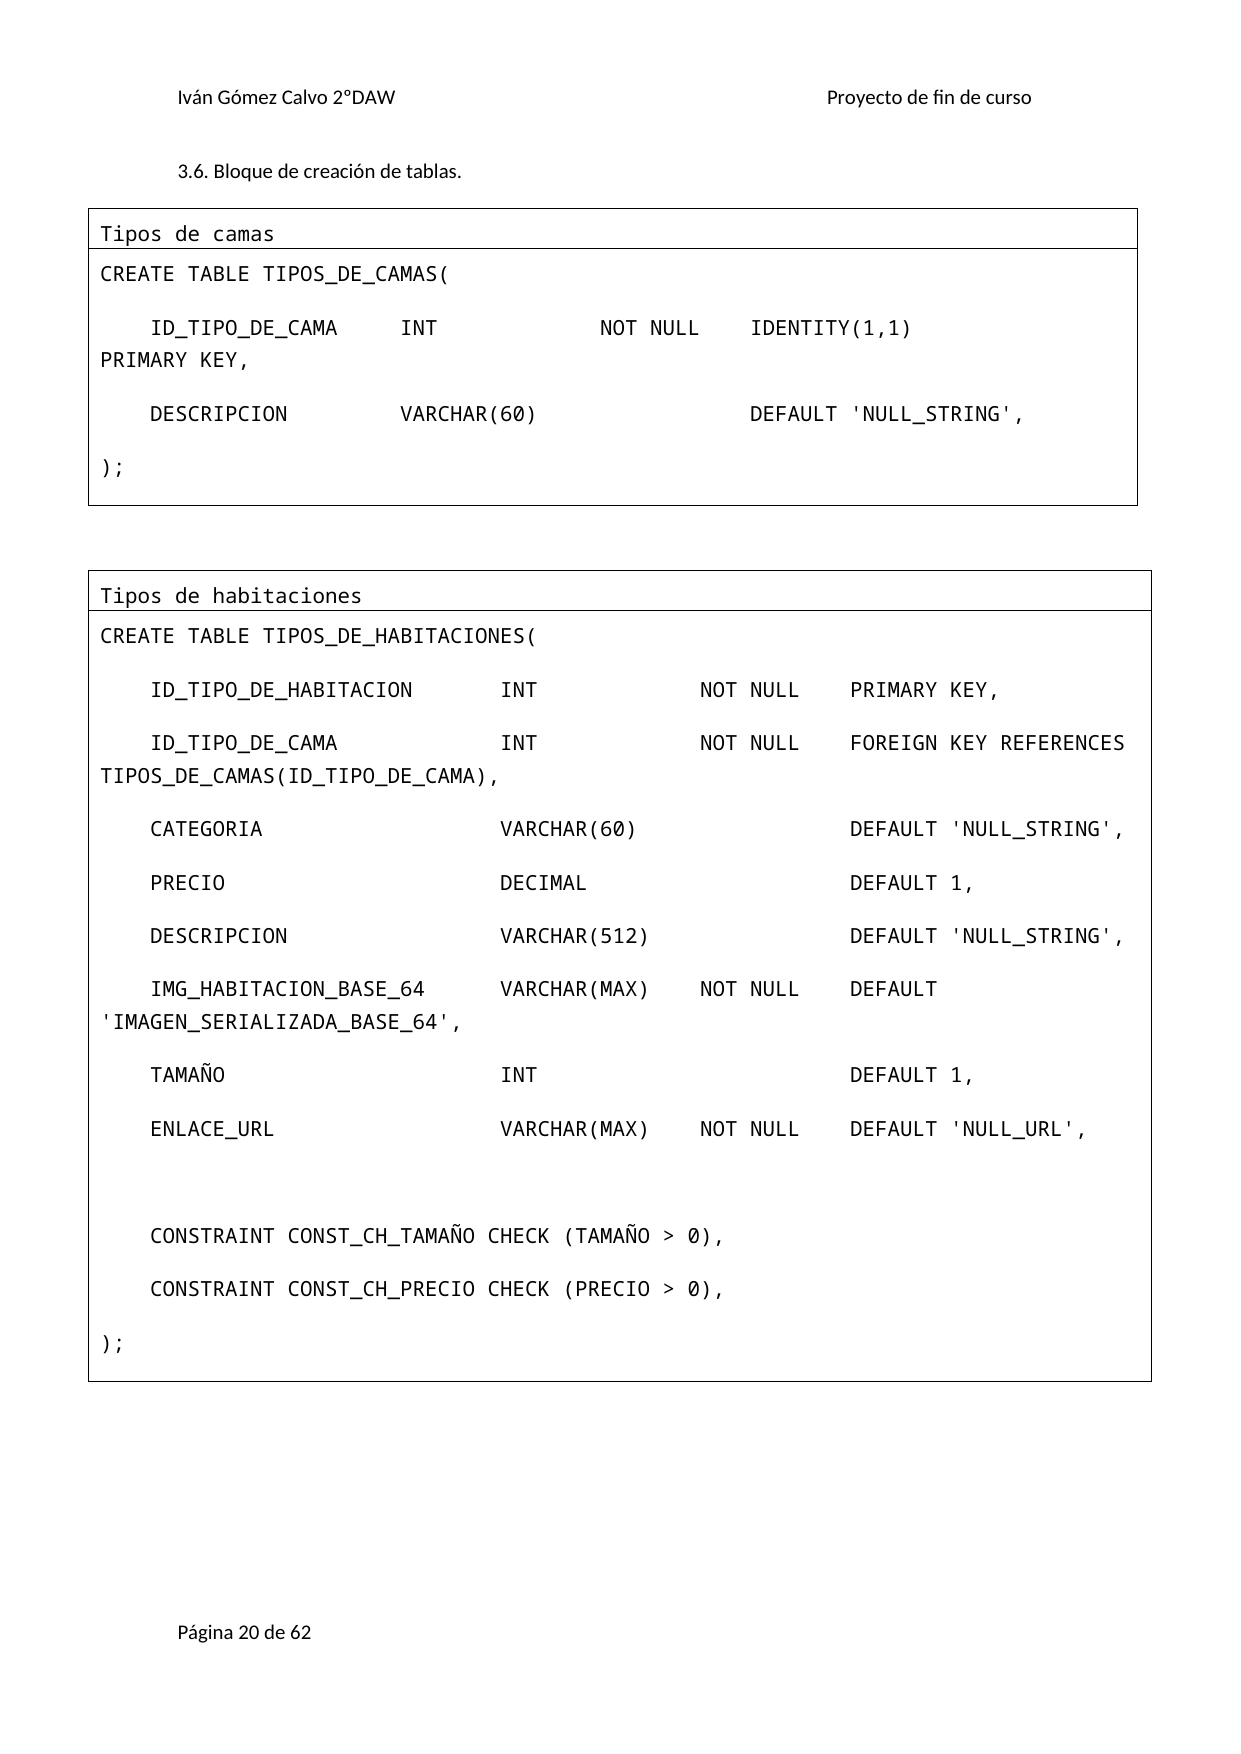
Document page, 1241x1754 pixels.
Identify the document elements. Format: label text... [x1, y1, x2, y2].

table_header Tipos de camas [89, 209, 1137, 248]
text 3.6. Bloque de creación de tablas. [177, 158, 1063, 183]
table_cell CREATE TABLE TIPOS_DE_CAMAS( ID_TIPO_DE_CAMA INT NOT NULL IDENTITY(1,1) PRIMARY KEY, DESCRIPCION VARCHAR(60) DEFAULT 'NULL_STRING', ); [89, 249, 1137, 505]
table_cell CREATE TABLE TIPOS_DE_HABITACIONES( ID_TIPO_DE_HABITACION INT NOT NULL PRIMARY KEY, ID_TIPO_DE_CAMA INT NOT NULL FOREIGN KEY REFERENCES TIPOS_DE_CAMAS(ID_TIPO_DE_CAMA), CATEGORIA VARCHAR(60) DEFAULT 'NULL_STRING', PRECIO DECIMAL DEFAULT 1, DESCRIPCION VARCHAR(512) DEFAULT 'NULL_STRING', IMG_HABITACION_BASE_64 VARCHAR(MAX) NOT NULL DEFAULT 'IMAGEN_SERIALIZADA_BASE_64', TAMAÑO INT DEFAULT 1, ENLACE_URL VARCHAR(MAX) NOT NULL DEFAULT 'NULL_URL', CONSTRAINT CONST_CH_TAMAÑO CHECK (TAMAÑO > 0), CONSTRAINT CONST_CH_PRECIO CHECK (PRECIO > 0), ); [89, 611, 1151, 1381]
table_header Tipos de habitaciones [89, 571, 1151, 610]
